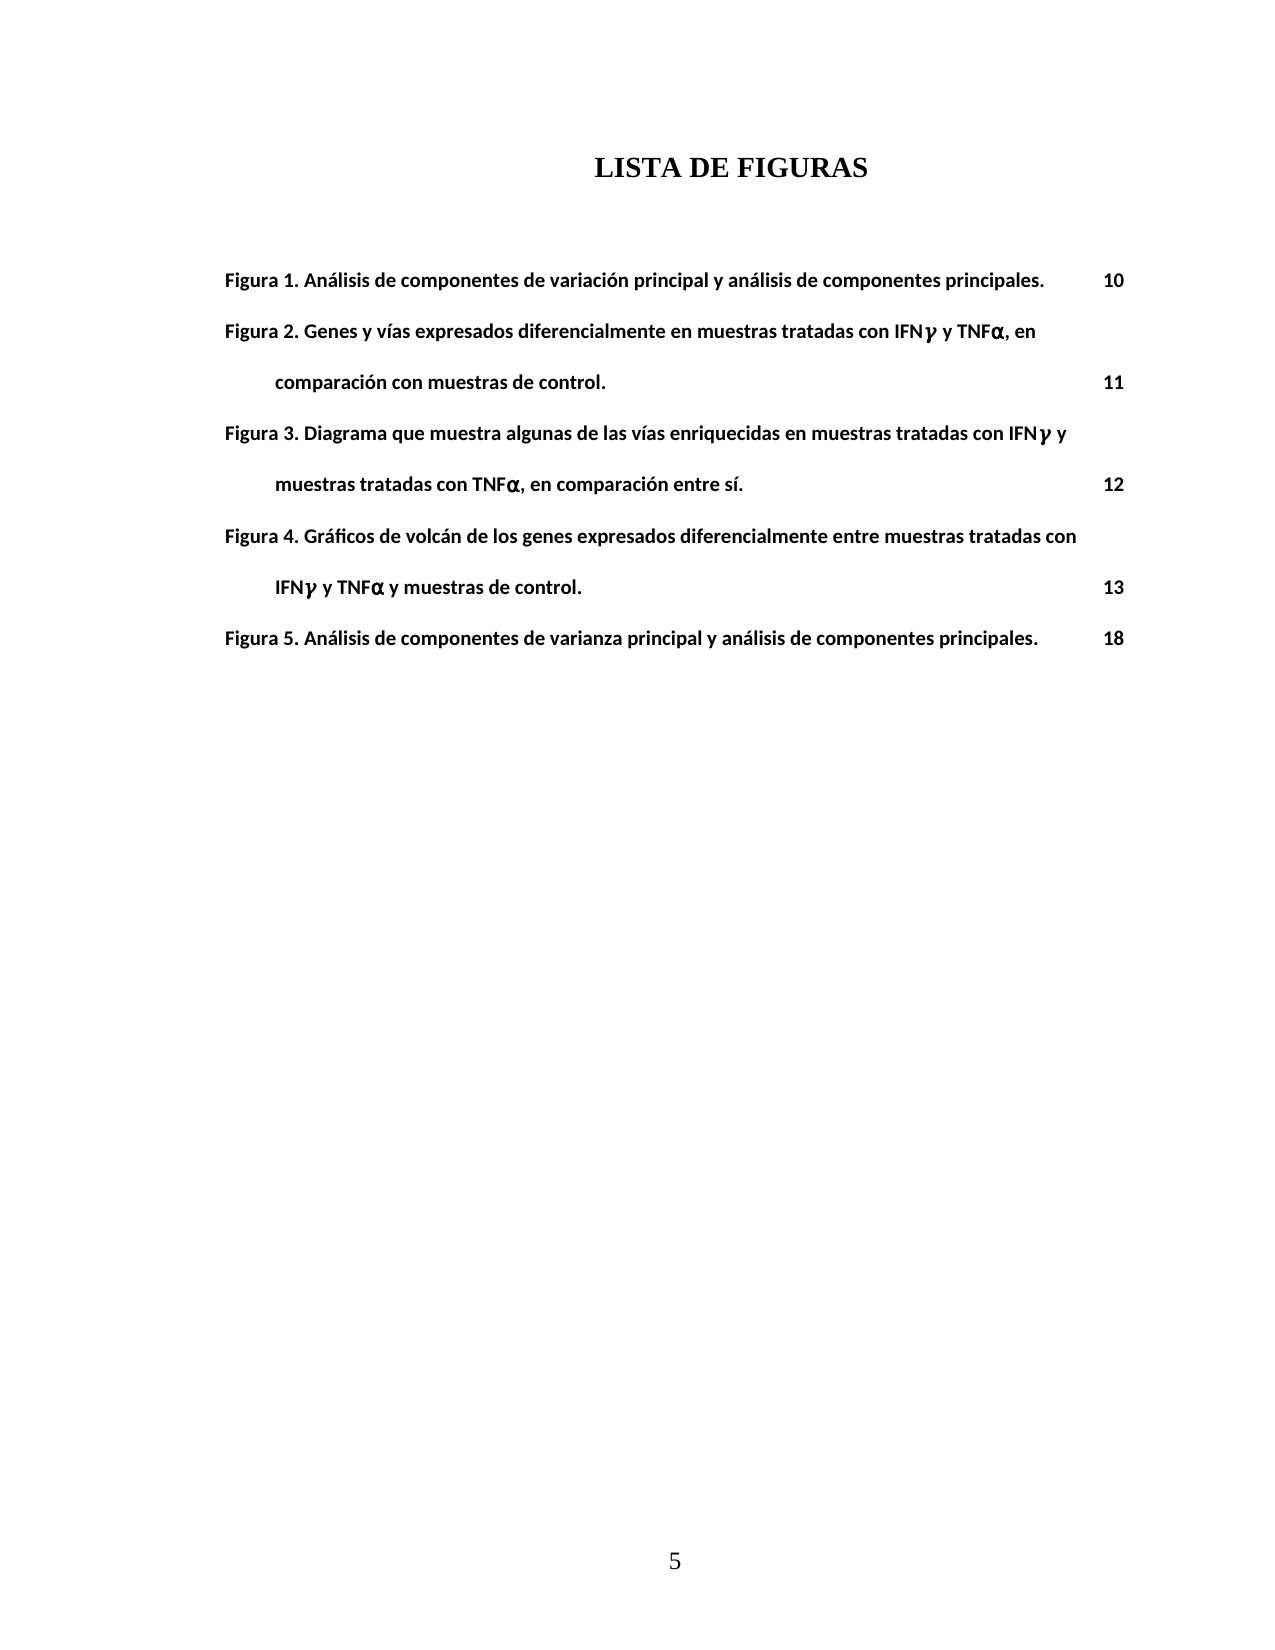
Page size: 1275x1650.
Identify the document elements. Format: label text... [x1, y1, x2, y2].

list Lista de figuras [337, 150, 1125, 183]
text Figura 5. Análisis de componentes de varianza principal y análisis de componentes principales. 18 [225, 625, 1125, 651]
text Figura 1. Análisis de componentes de variación principal y análisis de componentes principales. 10 [225, 267, 1125, 292]
text Figura 2. Genes y vías expresados diferencialmente en muestras tratadas con IFN𝛾 y TNF⍺, en comparación con muestras de control. 11 [225, 318, 1125, 394]
text Figura 4. Gráficos de volcán de los genes expresados diferencialmente entre muestras tratadas con IFN𝛾 y TNF⍺ y muestras de control. 13 [225, 523, 1125, 599]
text Figura 3. Diagrama que muestra algunas de las vías enriquecidas en muestras tratadas con IFN𝛾 y muestras tratadas con TNF⍺, en comparación entre sí. 12 [225, 420, 1125, 497]
